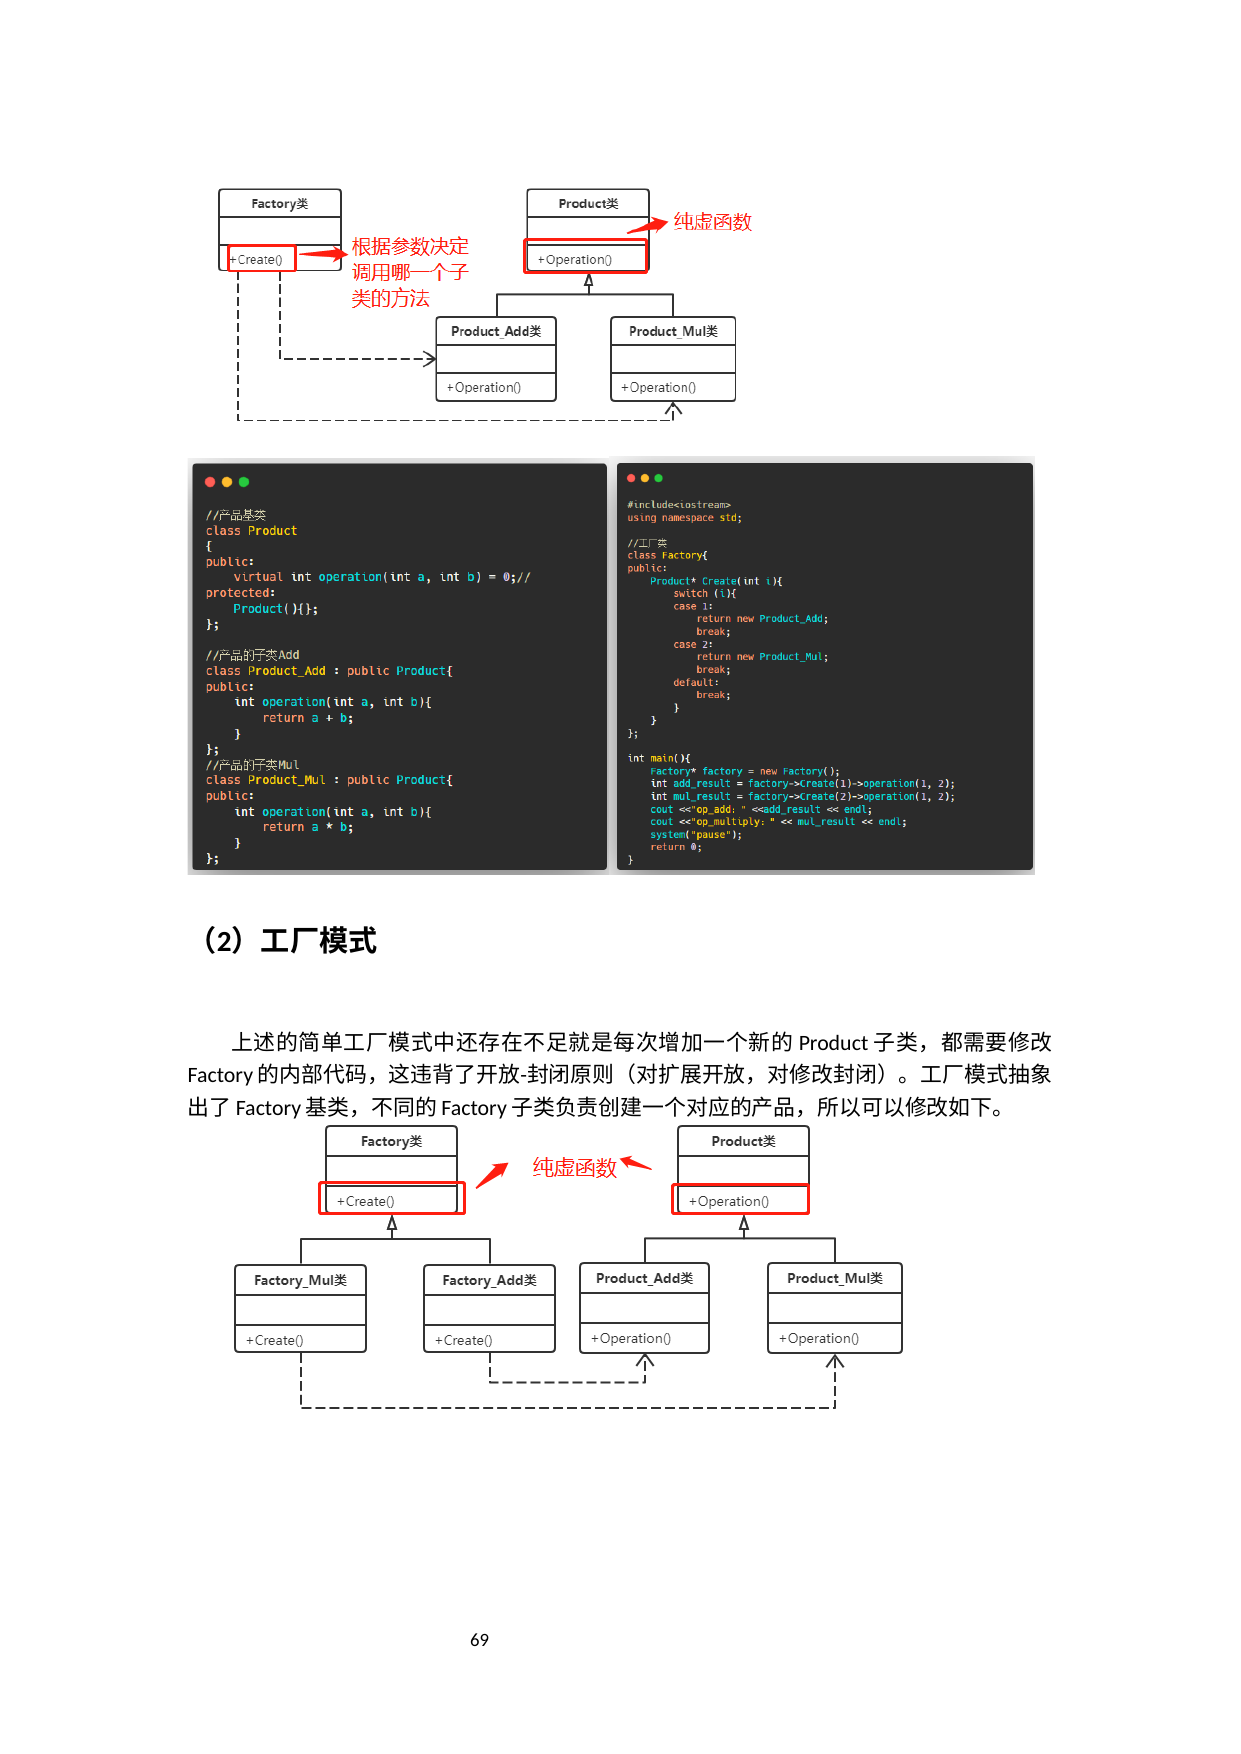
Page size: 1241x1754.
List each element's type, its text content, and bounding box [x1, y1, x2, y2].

list 上述的简单工厂模式中还存在不足就是每次增加一个新的Product子类，都需要修改Factory的内部代码，这违背了开放-封闭原则（对扩展开放，对修改封闭）。工厂模式抽象出了Factory基类，不同的Factory子类负责创建一个对应的产品，所以可以修改如下。 [187, 1024, 1053, 1122]
picture [187, 162, 775, 448]
picture [231, 1122, 909, 1419]
picture [187, 456, 1035, 875]
subtitle 工厂模式 [187, 906, 1053, 971]
